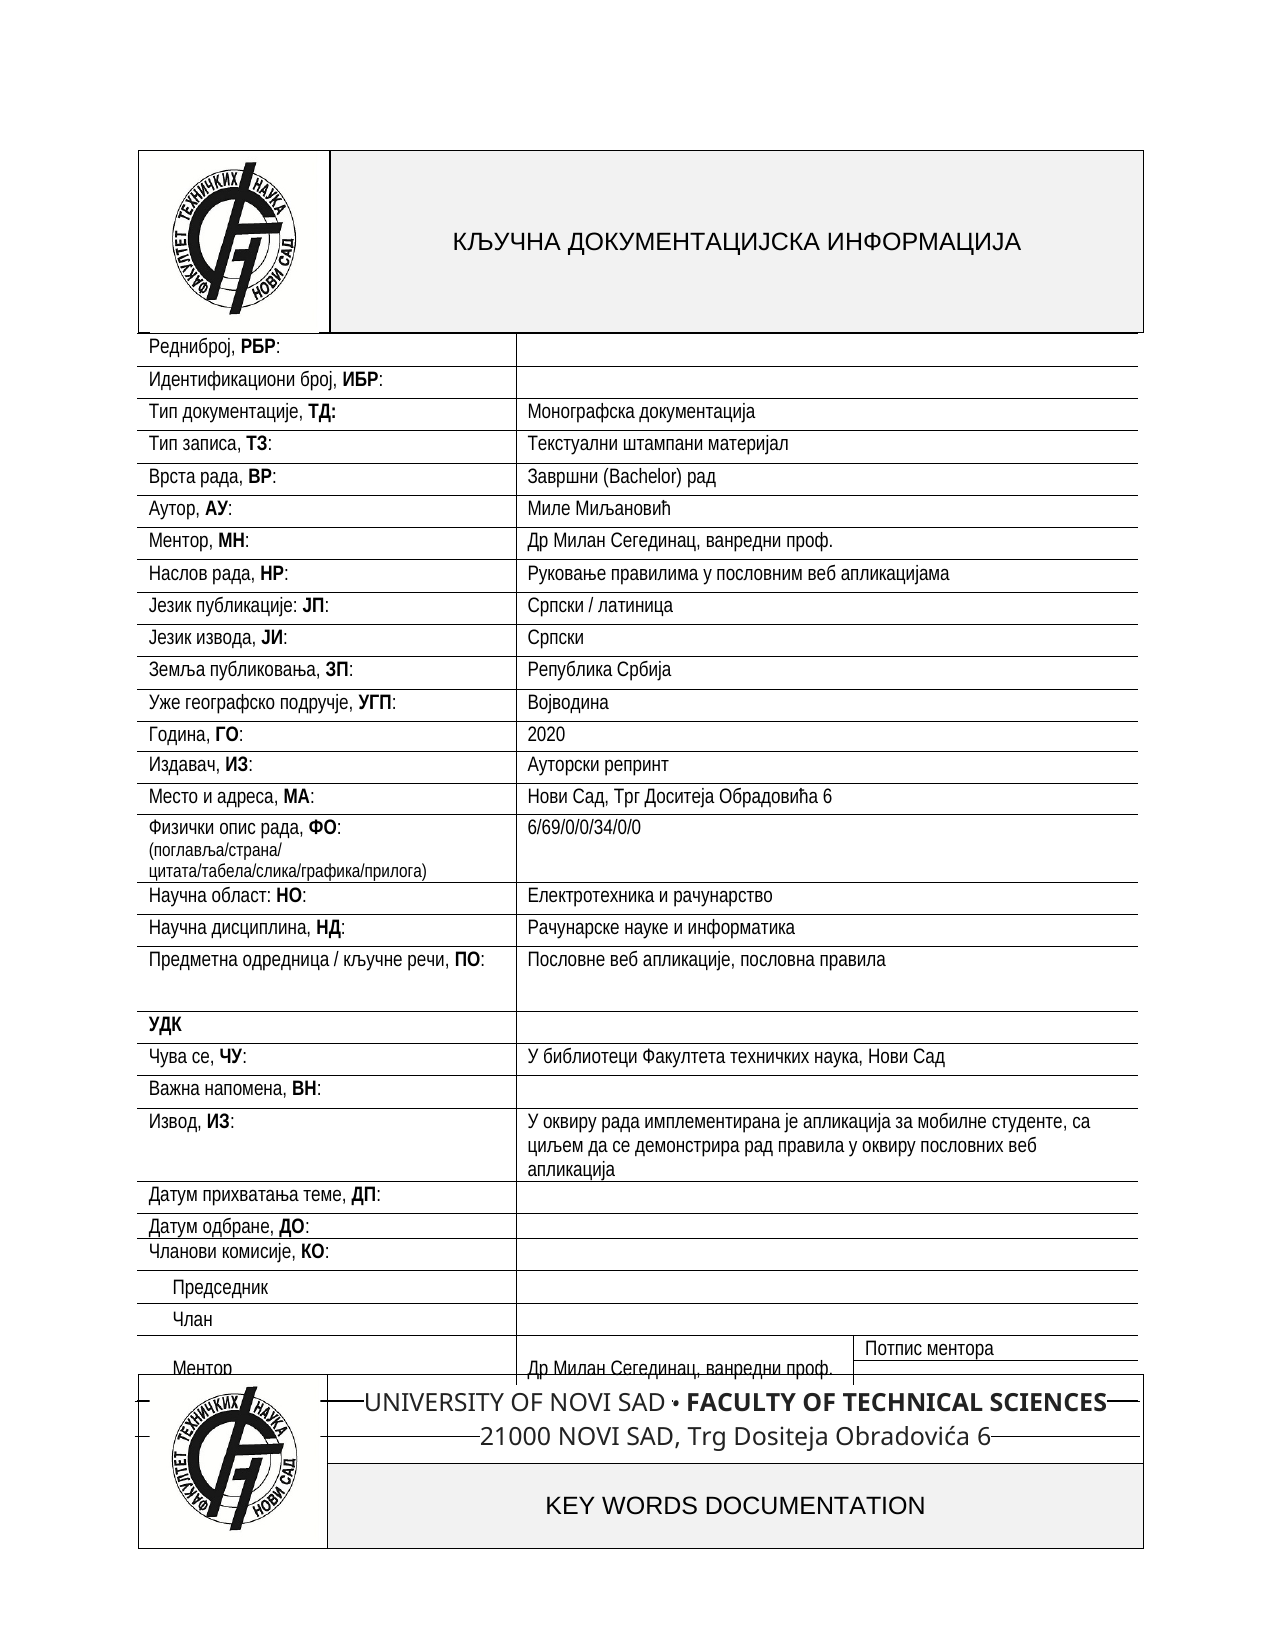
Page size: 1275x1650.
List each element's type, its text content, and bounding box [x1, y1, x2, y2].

table_cell Земља публиковања, ЗП: [137, 657, 516, 688]
table_cell Руковање правилима у пословним веб апликацијама [517, 560, 1138, 592]
table_cell Завршни (Bachelor) рад [517, 464, 1138, 495]
table_cell 2020 [517, 722, 1138, 751]
table_cell Предметна одредница / кључне речи, ПО: [137, 947, 516, 1011]
table_cell Уже географско подручје, УГП: [137, 690, 516, 721]
table_cell Извод, ИЗ: [137, 1109, 516, 1181]
table_header [139, 1375, 149, 1548]
table_cell [854, 1361, 1138, 1374]
table_cell KEY WORDS DOCUMENTATION [328, 1464, 1143, 1548]
table_cell 6/69/0/0/34/0/0 [517, 815, 1138, 882]
table_cell Важна напомена, ВН: [137, 1076, 516, 1108]
table_cell Научна дисциплина, НД: [137, 915, 516, 946]
table_cell Др Милан Сегединац, ванредни проф. [517, 1336, 853, 1374]
table_cell Електротехника и рачунарство [517, 883, 1138, 914]
table_cell Чланови комисије, КО: [137, 1239, 516, 1270]
table_header [319, 151, 329, 332]
picture [149, 1375, 321, 1548]
table_cell Место и адреса, МА: [137, 784, 516, 813]
table_header UNIVERSITY OF NOVI SAD • FACULTY OF TECHNICAL SCIENCES 21000 NOVI SAD, Trg Dositeja Obradovića 6 [328, 1375, 1143, 1463]
table_cell Тип записа, ТЗ: [137, 431, 516, 462]
table_cell Пословне веб апликације, пословна правила [517, 947, 1138, 1011]
table_cell Ментор [137, 1336, 516, 1374]
table_cell [517, 1239, 1138, 1270]
table_cell Датум прихватања теме, ДП: [137, 1182, 516, 1213]
table_cell Др Милан Сегединац, ванредни проф. [517, 528, 1138, 559]
table_cell Аутор, АУ: [137, 496, 516, 527]
table_cell Научна област: НО: [137, 883, 516, 914]
table_cell Чува се, ЧУ: [137, 1044, 516, 1075]
table_cell Рачунарске науке и информатика [517, 915, 1138, 946]
table_cell Идентификациони број, ИБР: [137, 367, 516, 398]
table_cell Српски / латиница [517, 593, 1138, 624]
table_cell Текстуални штампани материјал [517, 431, 1138, 462]
table_cell Физички опис рада, ФО: (поглавља/страна/ цитата/табела/слика/графика/прилога) [137, 815, 516, 882]
table_cell Датум одбране, ДО: [137, 1214, 516, 1238]
table_cell КЉУЧНА ДОКУМЕНТАЦИЈСКА ИНФОРМАЦИЈА [331, 151, 1143, 332]
table_cell Члан [137, 1304, 516, 1335]
table_cell Ментор, МН: [137, 528, 516, 559]
table_cell Потпис ментора [854, 1336, 1138, 1360]
table_cell Година, ГО: [137, 722, 516, 751]
table_cell Председник [137, 1271, 516, 1302]
table_cell [517, 1214, 1138, 1238]
table_cell [517, 1304, 1138, 1335]
picture [150, 151, 319, 333]
table_cell Издавач, ИЗ: [137, 752, 516, 783]
table_cell Војводина [517, 690, 1138, 721]
table_cell УДК [137, 1012, 516, 1043]
table_cell Врста рада, ВР: [137, 464, 516, 495]
table_cell [517, 1182, 1138, 1213]
table_header Редниброј, РБР: [137, 334, 516, 366]
table_cell [517, 367, 1138, 398]
table_cell Ауторски репринт [517, 752, 1138, 783]
table_cell Језик извода, ЈИ: [137, 625, 516, 656]
table_cell [517, 1012, 1138, 1043]
table_cell Нови Сад, Трг Доситеја Обрадовића 6 [517, 784, 1138, 813]
table_cell Српски [517, 625, 1138, 656]
table_cell Миле Миљановић [517, 496, 1138, 527]
table_cell Наслов рада, НР: [137, 560, 516, 592]
table_header [517, 334, 1138, 366]
table_cell Тип документације, ТД: [137, 399, 516, 430]
table_cell [517, 1271, 1138, 1302]
table_cell Монографска документација [517, 399, 1138, 430]
table_cell Језик публикације: ЈП: [137, 593, 516, 624]
table_cell Република Србија [517, 657, 1138, 688]
table_cell У оквиру рада имплементирана је апликација за мобилне студенте, са циљем да се демонстрира рад правила у оквиру пословних веб апликација [517, 1109, 1138, 1181]
table_cell [517, 1076, 1138, 1108]
table_header [321, 1375, 327, 1548]
table_header [139, 151, 150, 332]
table_cell У библиотеци Факултета техничких наука, Нови Сад [517, 1044, 1138, 1075]
